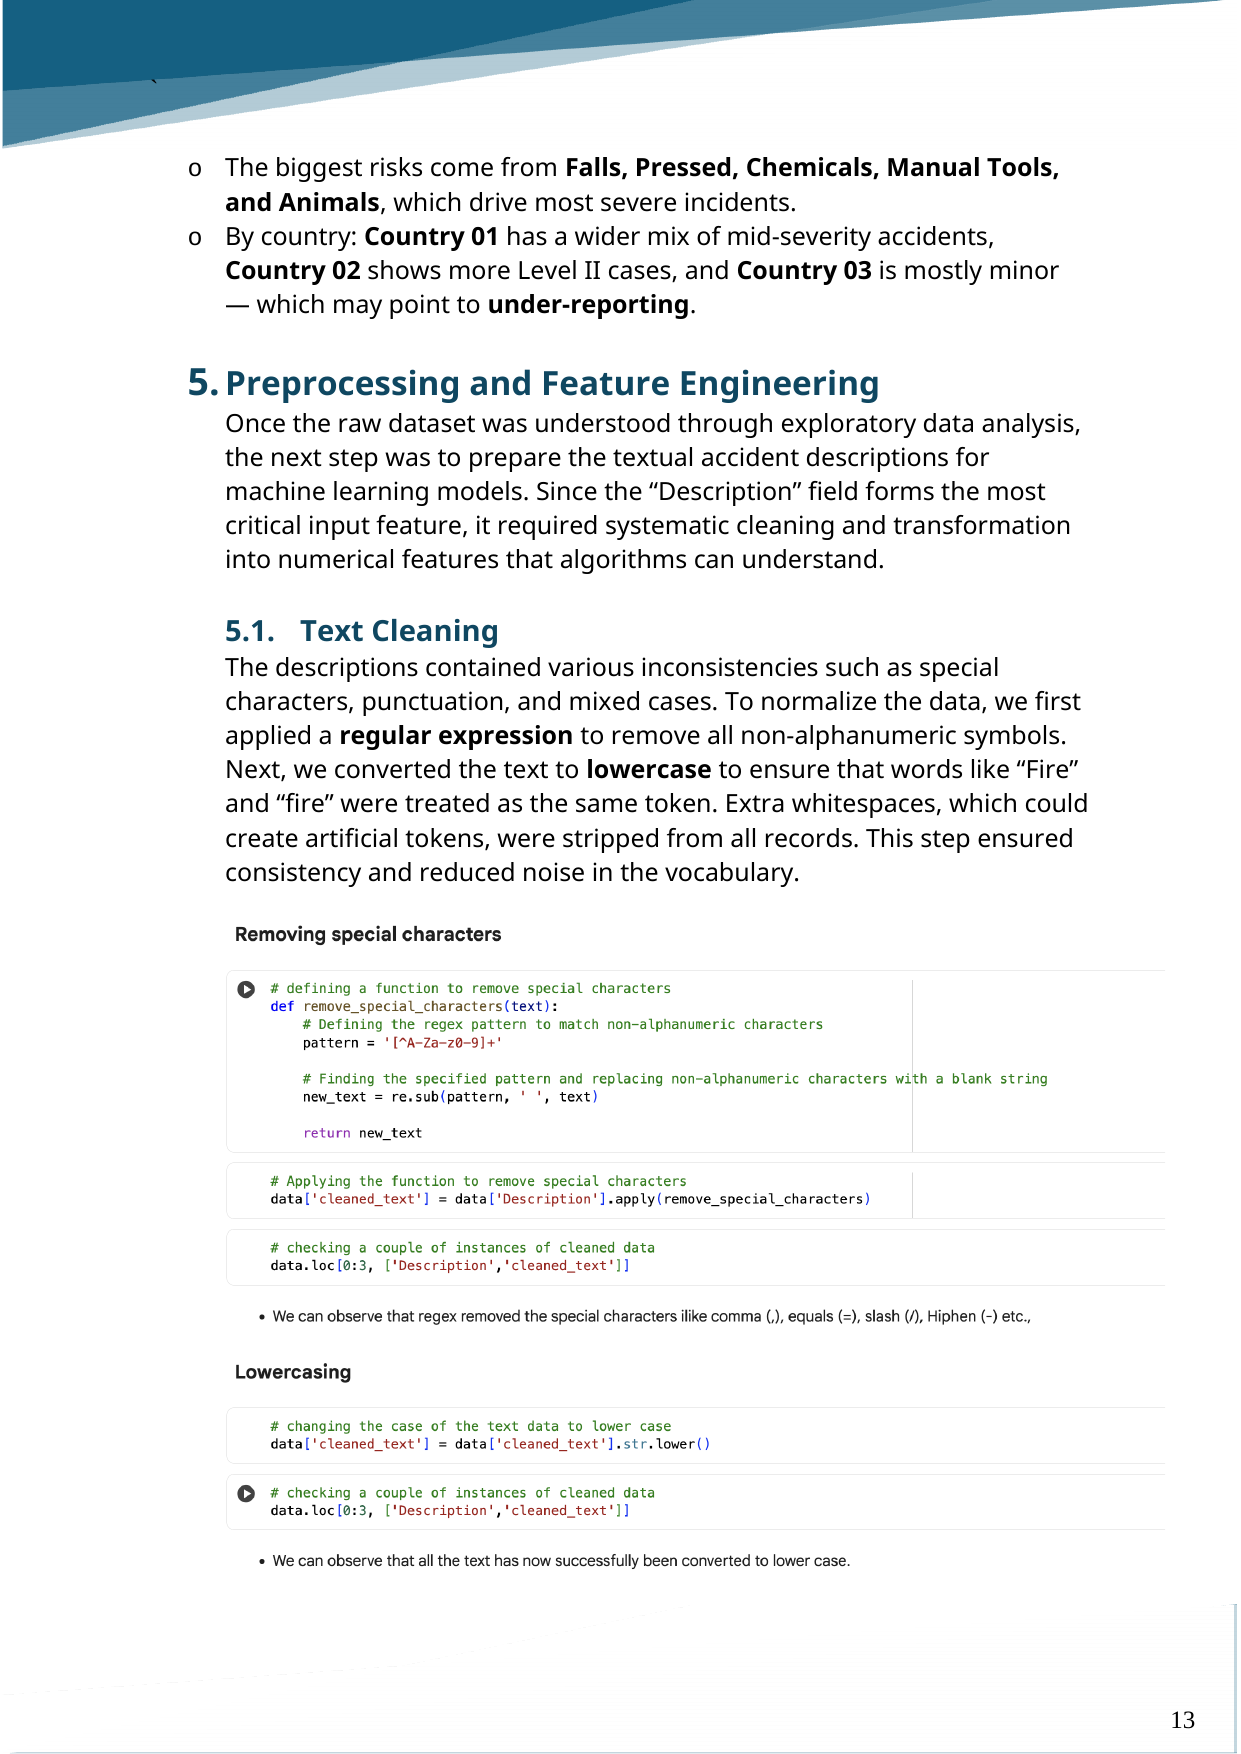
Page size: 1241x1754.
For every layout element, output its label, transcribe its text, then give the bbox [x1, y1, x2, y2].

subtitle Preprocessing and Feature Engineering [187, 355, 1090, 406]
picture [2, 0, 1238, 149]
list The biggest risks come from Falls, Pressed, Chemicals, Manual Tools, and Animals, which drive most severe incidents. [187, 150, 1090, 218]
list By country: Country 01 has a wider mix of mid-severity accidents, Country 02 shows more Level II cases, and Country 03 is mostly minor — which may point to under-reporting. [187, 218, 1090, 321]
picture [2, 1604, 1237, 1753]
subtitle Text Cleaning [225, 610, 1090, 650]
text The descriptions contained various inconsistencies such as special characters, punctuation, and mixed cases. To normalize the data, we first applied a regular expression to remove all non-alphanumeric symbols. Next, we converted the text to lowercase to ensure that words like “Fire” and “fire” were treated as the same token. Extra whitespaces, which could create artificial tokens, were stripped from all records. This step ensured consistency and reduced noise in the vocabulary. [225, 650, 1090, 888]
picture [225, 922, 1166, 1581]
text Once the raw dataset was understood through exploratory data analysis, the next step was to prepare the textual accident descriptions for machine learning models. Since the “Description” field forms the most critical input feature, it required systematic cleaning and transformation into numerical features that algorithms can understand. [225, 406, 1090, 576]
